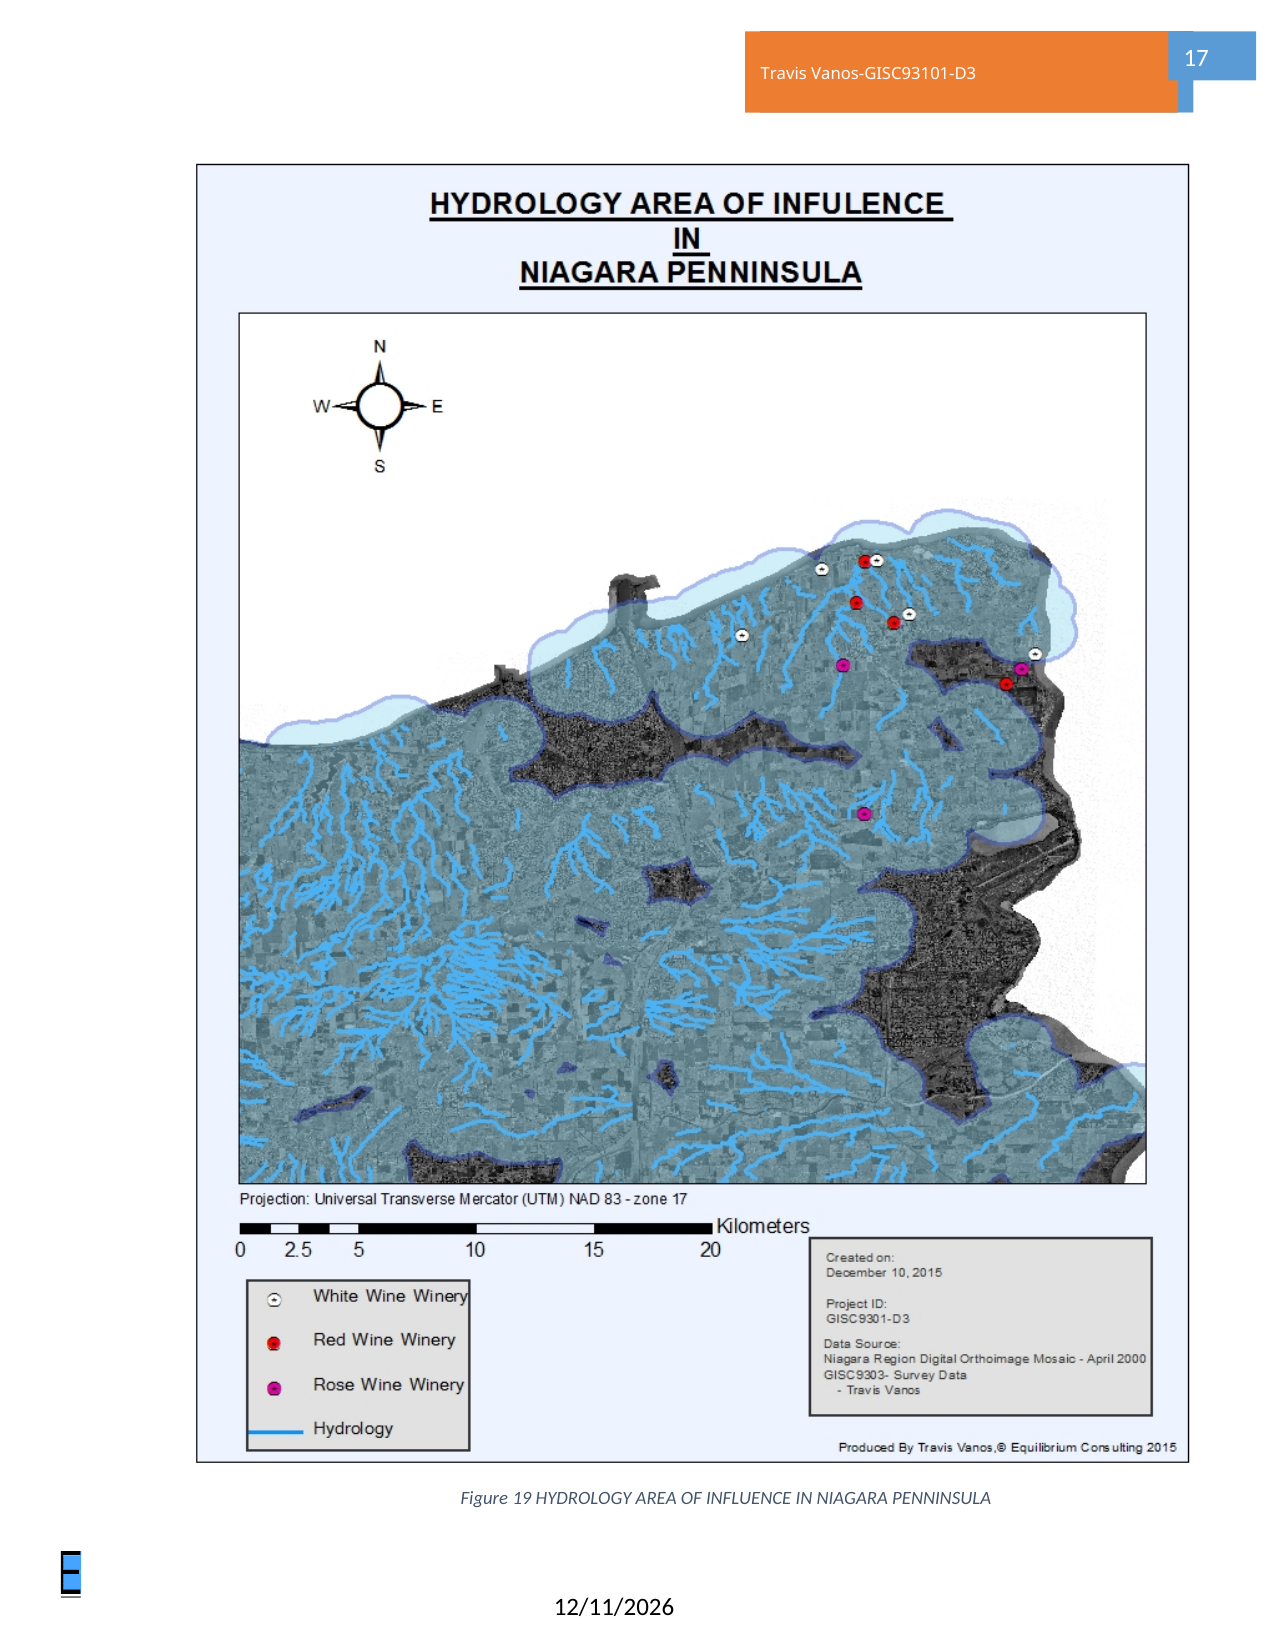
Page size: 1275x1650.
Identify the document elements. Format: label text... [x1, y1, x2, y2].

text Figure 19 HYDROLOGY AREA OF INFLUENCE IN NIAGARA PENNINSULA [225, 1486, 1228, 1509]
picture [185, 150, 1203, 1468]
picture [59, 1551, 82, 1596]
